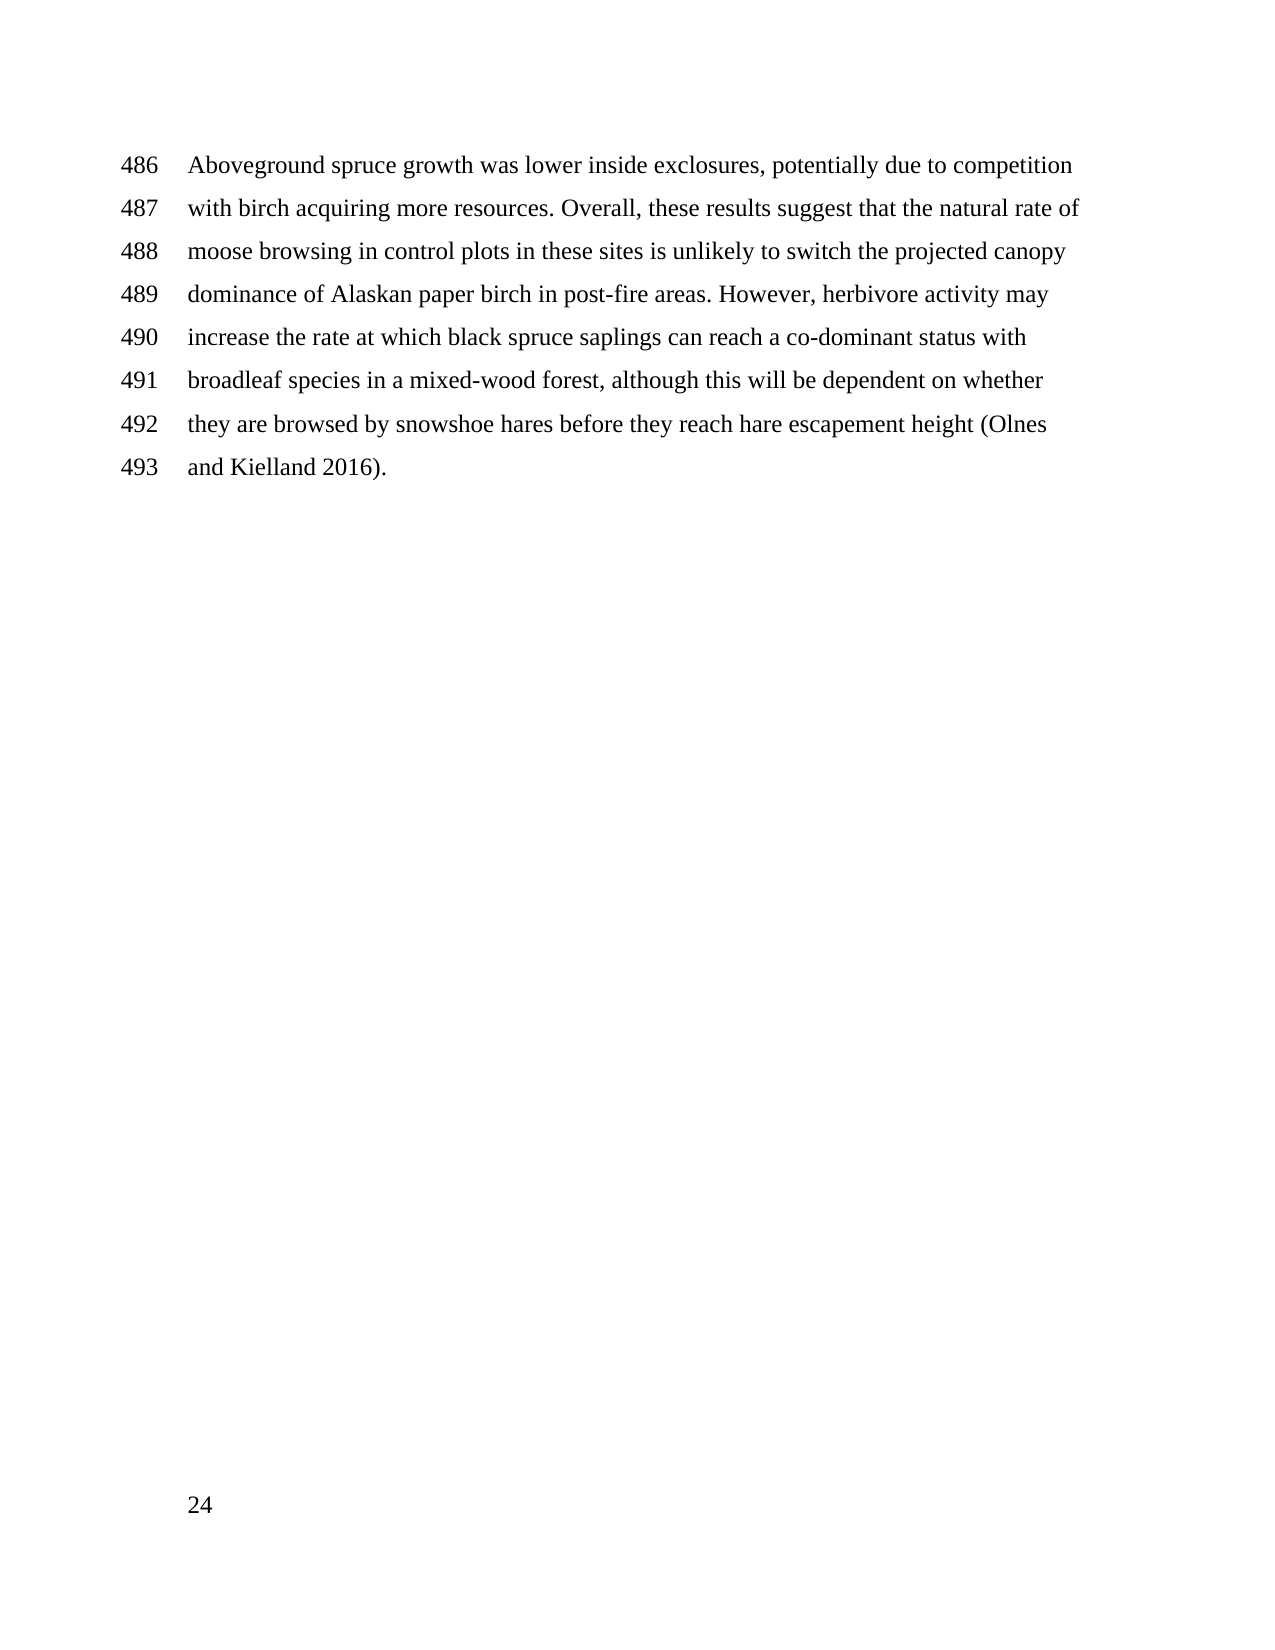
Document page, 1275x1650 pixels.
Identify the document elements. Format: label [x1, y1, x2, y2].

text [187, 150, 1087, 481]
